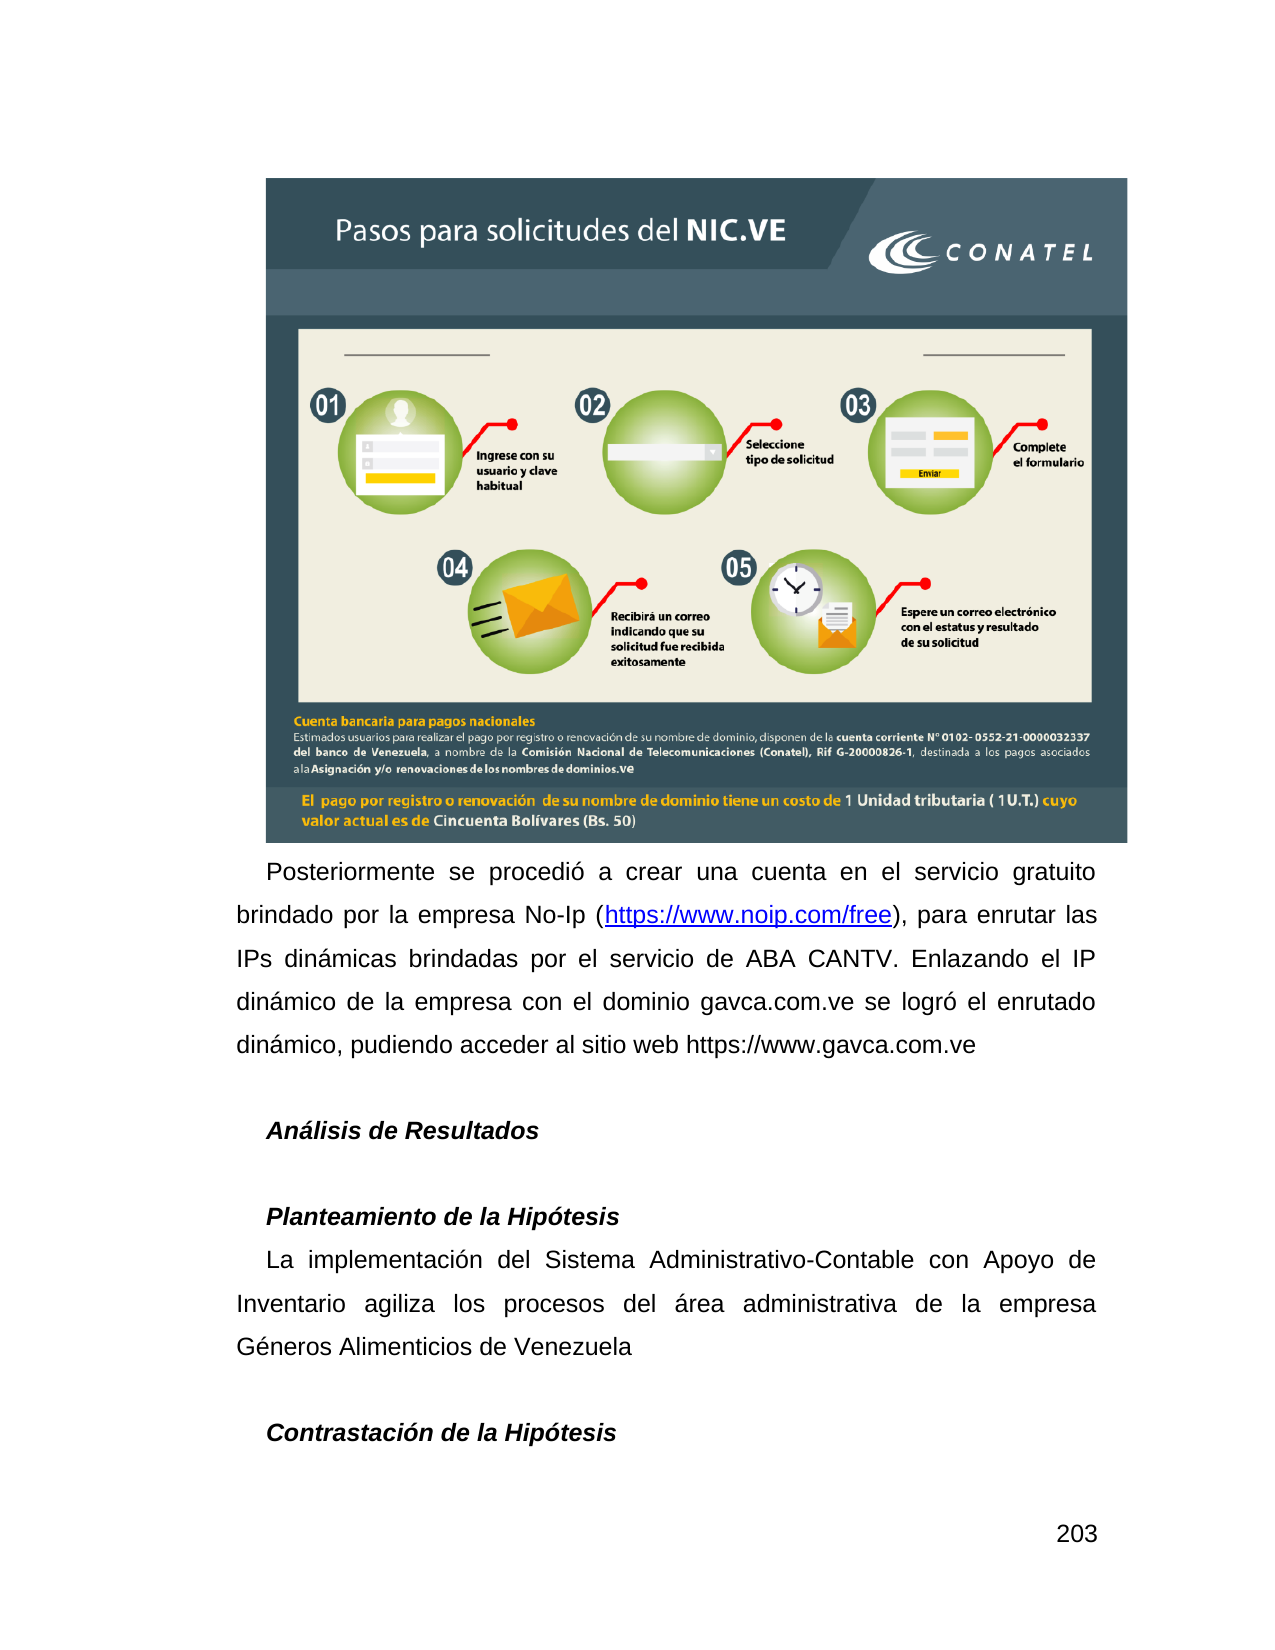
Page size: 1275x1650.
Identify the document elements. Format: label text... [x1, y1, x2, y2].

text Planteamiento de la Hipótesis [236, 1202, 1098, 1231]
text La implementación del Sistema Administrativo-Contable con Apoyo de Inventario agiliza los procesos del área administrativa de la empresa Géneros Alimenticios de Venezuela [236, 1245, 1098, 1360]
picture [265, 177, 1128, 843]
text Análisis de Resultados [236, 1116, 1098, 1145]
text Contrastación de la Hipótesis [236, 1418, 1098, 1447]
text Posteriormente se procedió a crear una cuenta en el servicio gratuito brindado por la empresa No-Ip (https://www.noip.com/free), para enrutar las IPs dinámicas brindadas por el servicio de ABA CANTV. Enlazando el IP dinámico de la empresa con el dominio gavca.com.ve se logró el enrutado dinámico, pudiendo acceder al sitio web https://www.gavca.com.ve [236, 857, 1098, 1058]
